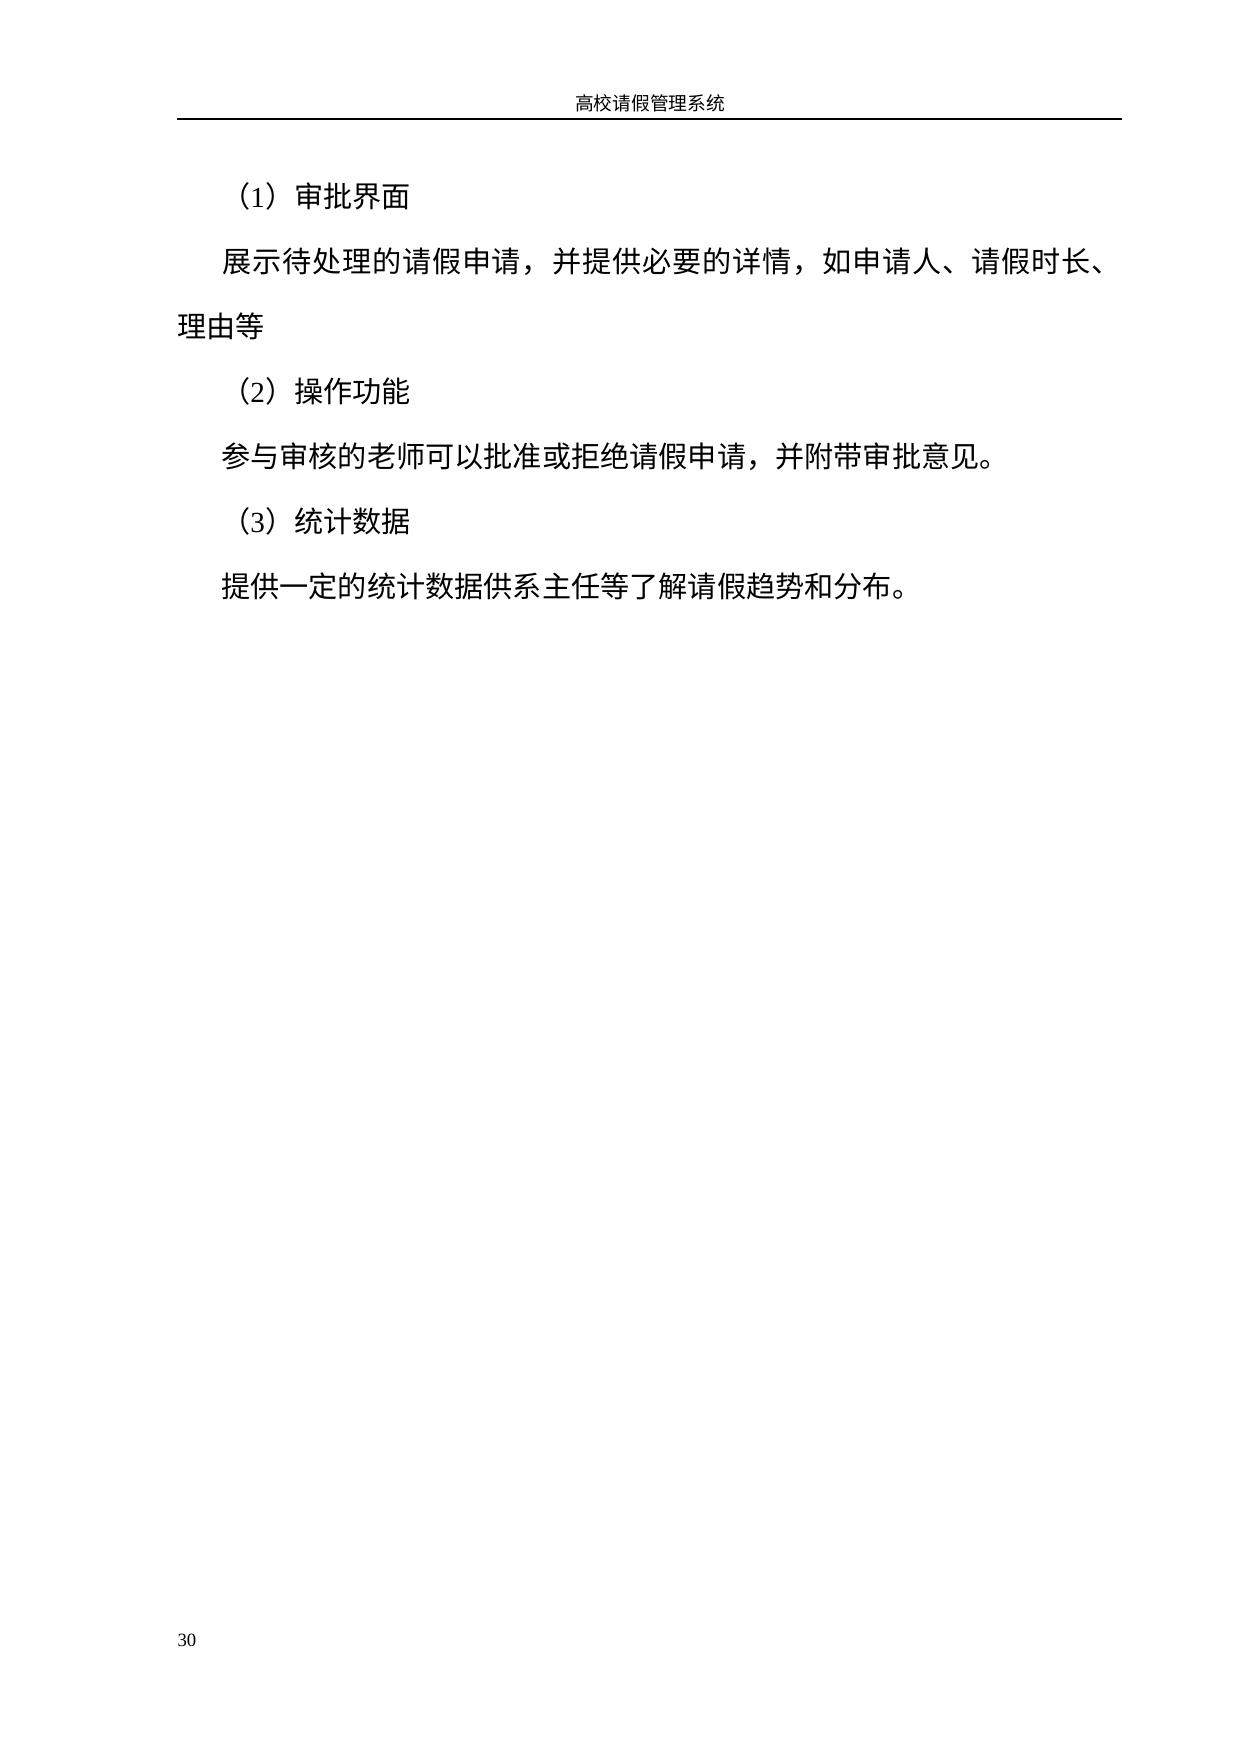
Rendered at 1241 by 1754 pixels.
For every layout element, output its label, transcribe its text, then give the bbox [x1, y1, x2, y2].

list 展示待处理的请假申请，并提供必要的详情，如申请人、请假时长、理由等 [177, 227, 1122, 357]
list 参与审核的老师可以批准或拒绝请假申请，并附带审批意见。 [177, 422, 1122, 487]
list 统计数据 [177, 487, 1122, 552]
list 操作功能 [177, 357, 1122, 422]
list 提供一定的统计数据供系主任等了解请假趋势和分布。 [177, 552, 1122, 617]
list 审批界面 [177, 162, 1122, 227]
